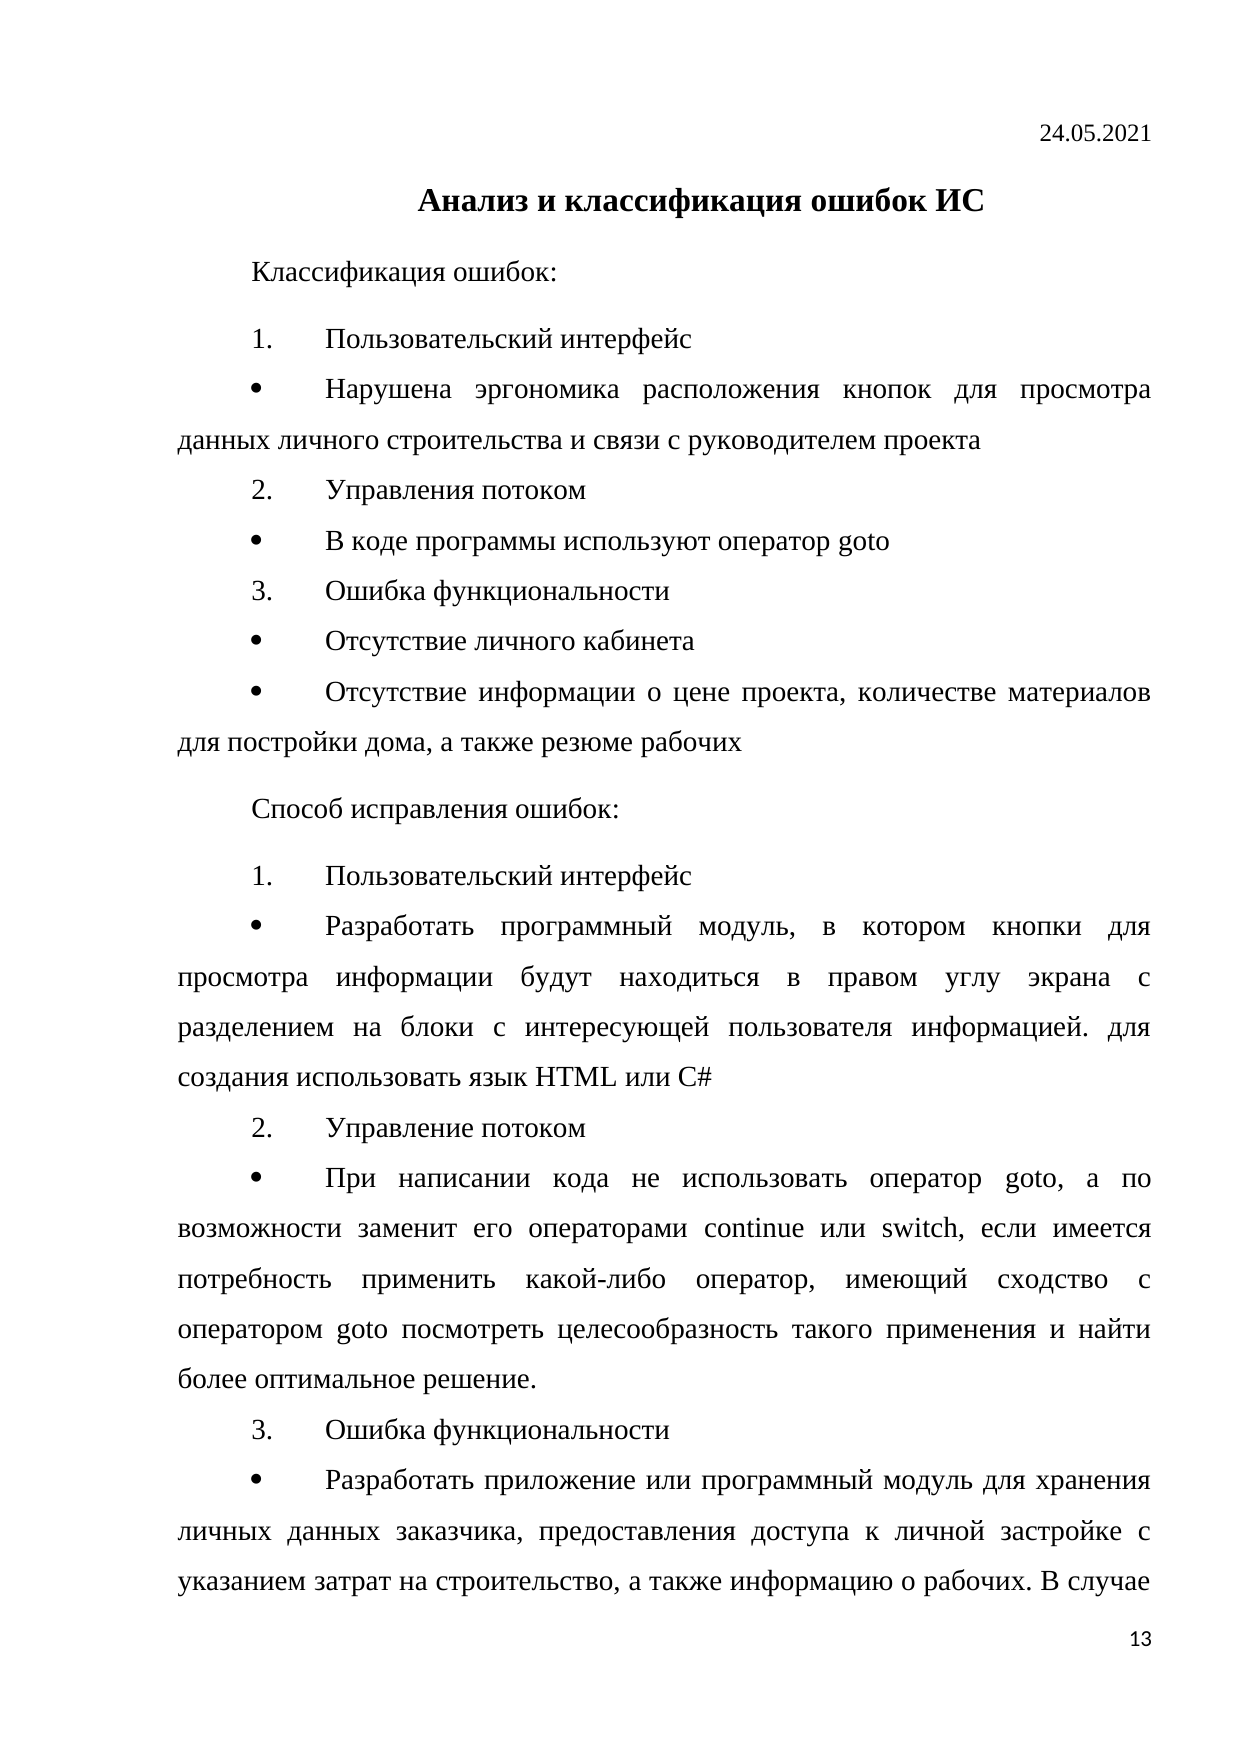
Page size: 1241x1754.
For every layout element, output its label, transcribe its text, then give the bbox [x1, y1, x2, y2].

list Пользовательский интерфейс [177, 858, 1152, 892]
list Пользовательский интерфейс [177, 321, 1152, 355]
list Ошибка функциональности [177, 1412, 1152, 1445]
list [177, 1462, 1152, 1596]
list Нарушена эргономика расположения кнопок для просмотра данных личного строительства и связи с руководителем проекта [177, 372, 1152, 456]
list Отсутствие информации о цене проекта, количестве материалов для постройки дома, а также резюме рабочих [177, 674, 1152, 758]
text Классификация ошибок: [177, 254, 1152, 288]
list Управления потоком [177, 472, 1152, 506]
list 24.05.2021 [252, 118, 1152, 147]
list Анализ и классификация ошибок ИС [177, 180, 1152, 218]
list Отсутствие личного кабинета [177, 623, 1152, 657]
list Управление потоком [177, 1110, 1152, 1143]
text Способ исправления ошибок: [177, 791, 1152, 825]
list Ошибка функциональности [177, 573, 1152, 607]
list При написании кода не использовать оператор goto, а по возможности заменит его операторами continue или switch, если имеется потребность применить какой-либо оператор, имеющий сходство с оператором goto посмотреть целесообразность такого применения и найти более оптимальное решение. [177, 1160, 1152, 1395]
list В коде программы используют оператор goto [177, 523, 1152, 556]
list Разработать программный модуль, в котором кнопки для просмотра информации будут находиться в правом углу экрана с разделением на блоки с интересующей пользователя информацией. для создания использовать язык HTML или С# [177, 908, 1152, 1093]
